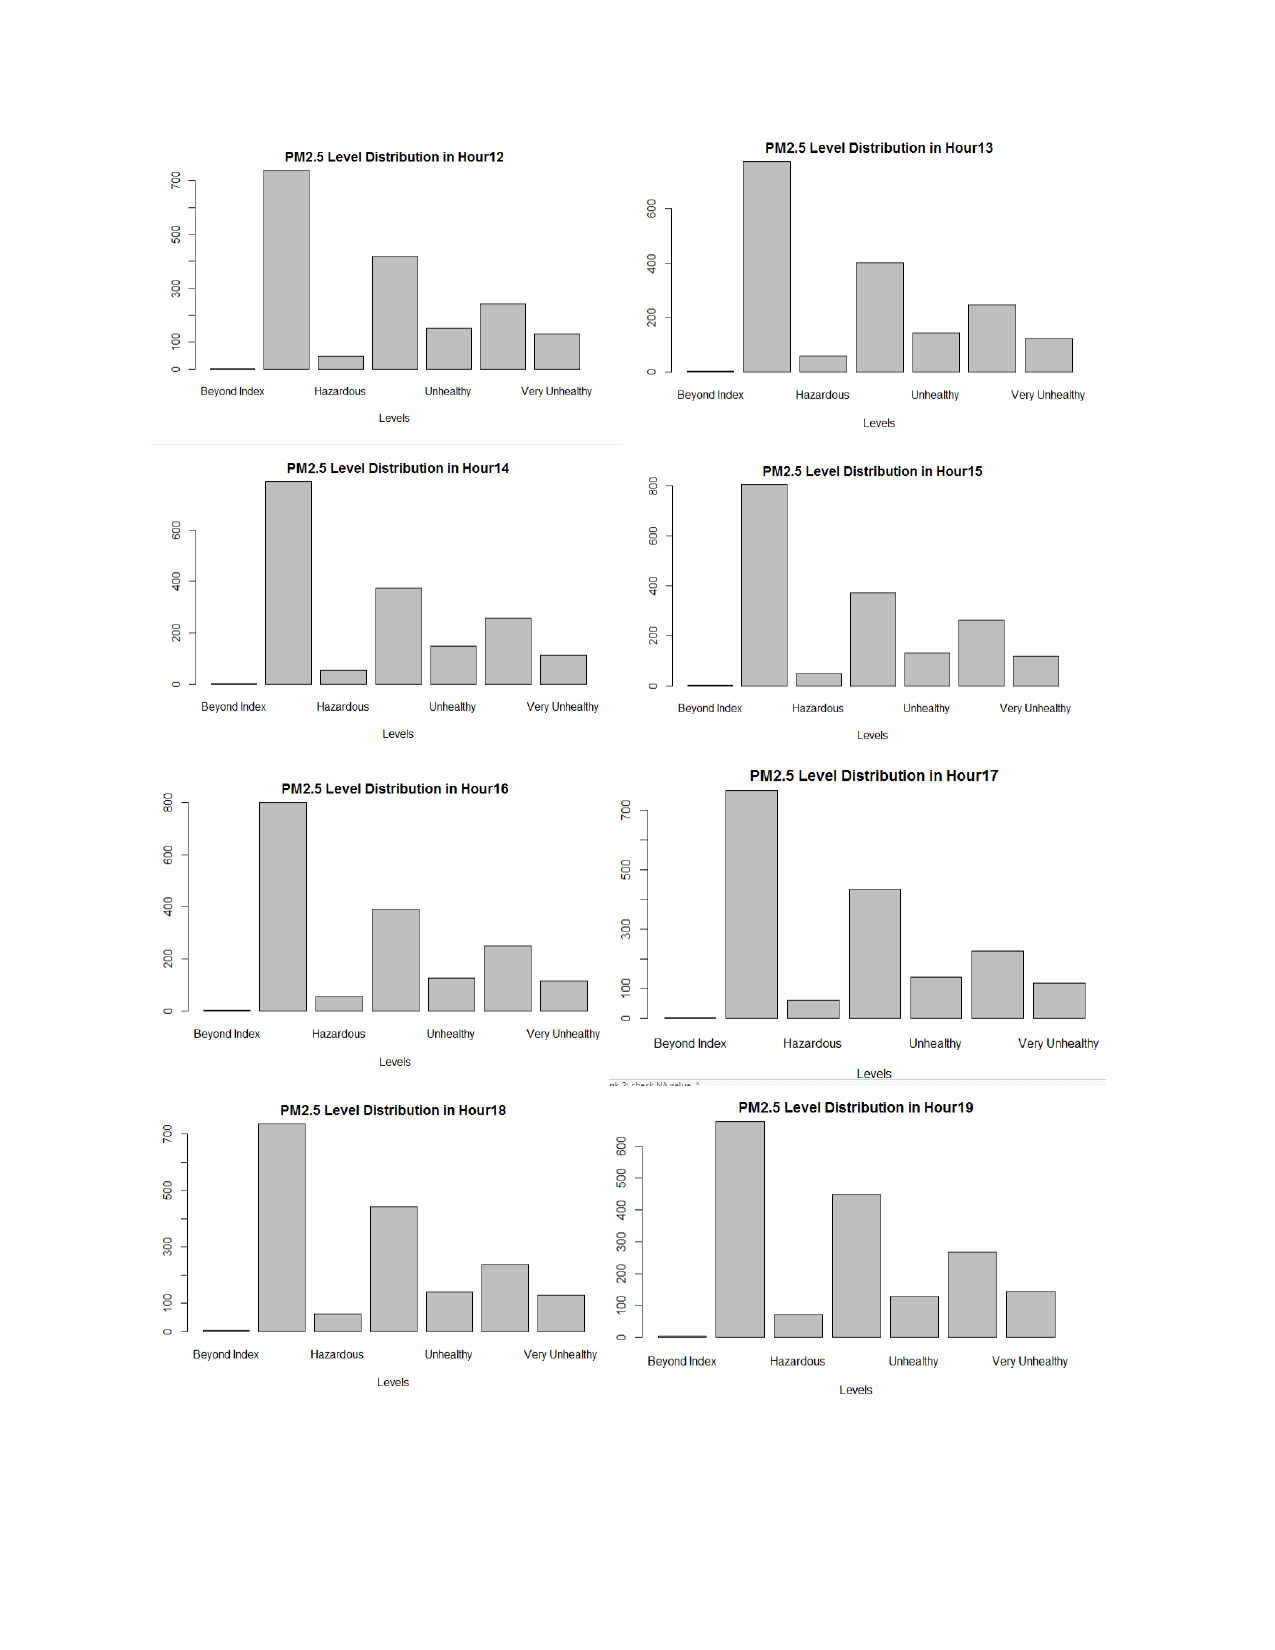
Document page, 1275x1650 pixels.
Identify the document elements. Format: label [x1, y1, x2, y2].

picture [150, 448, 1082, 757]
picture [150, 760, 1106, 1086]
picture [150, 135, 1101, 445]
picture [150, 1089, 1082, 1405]
